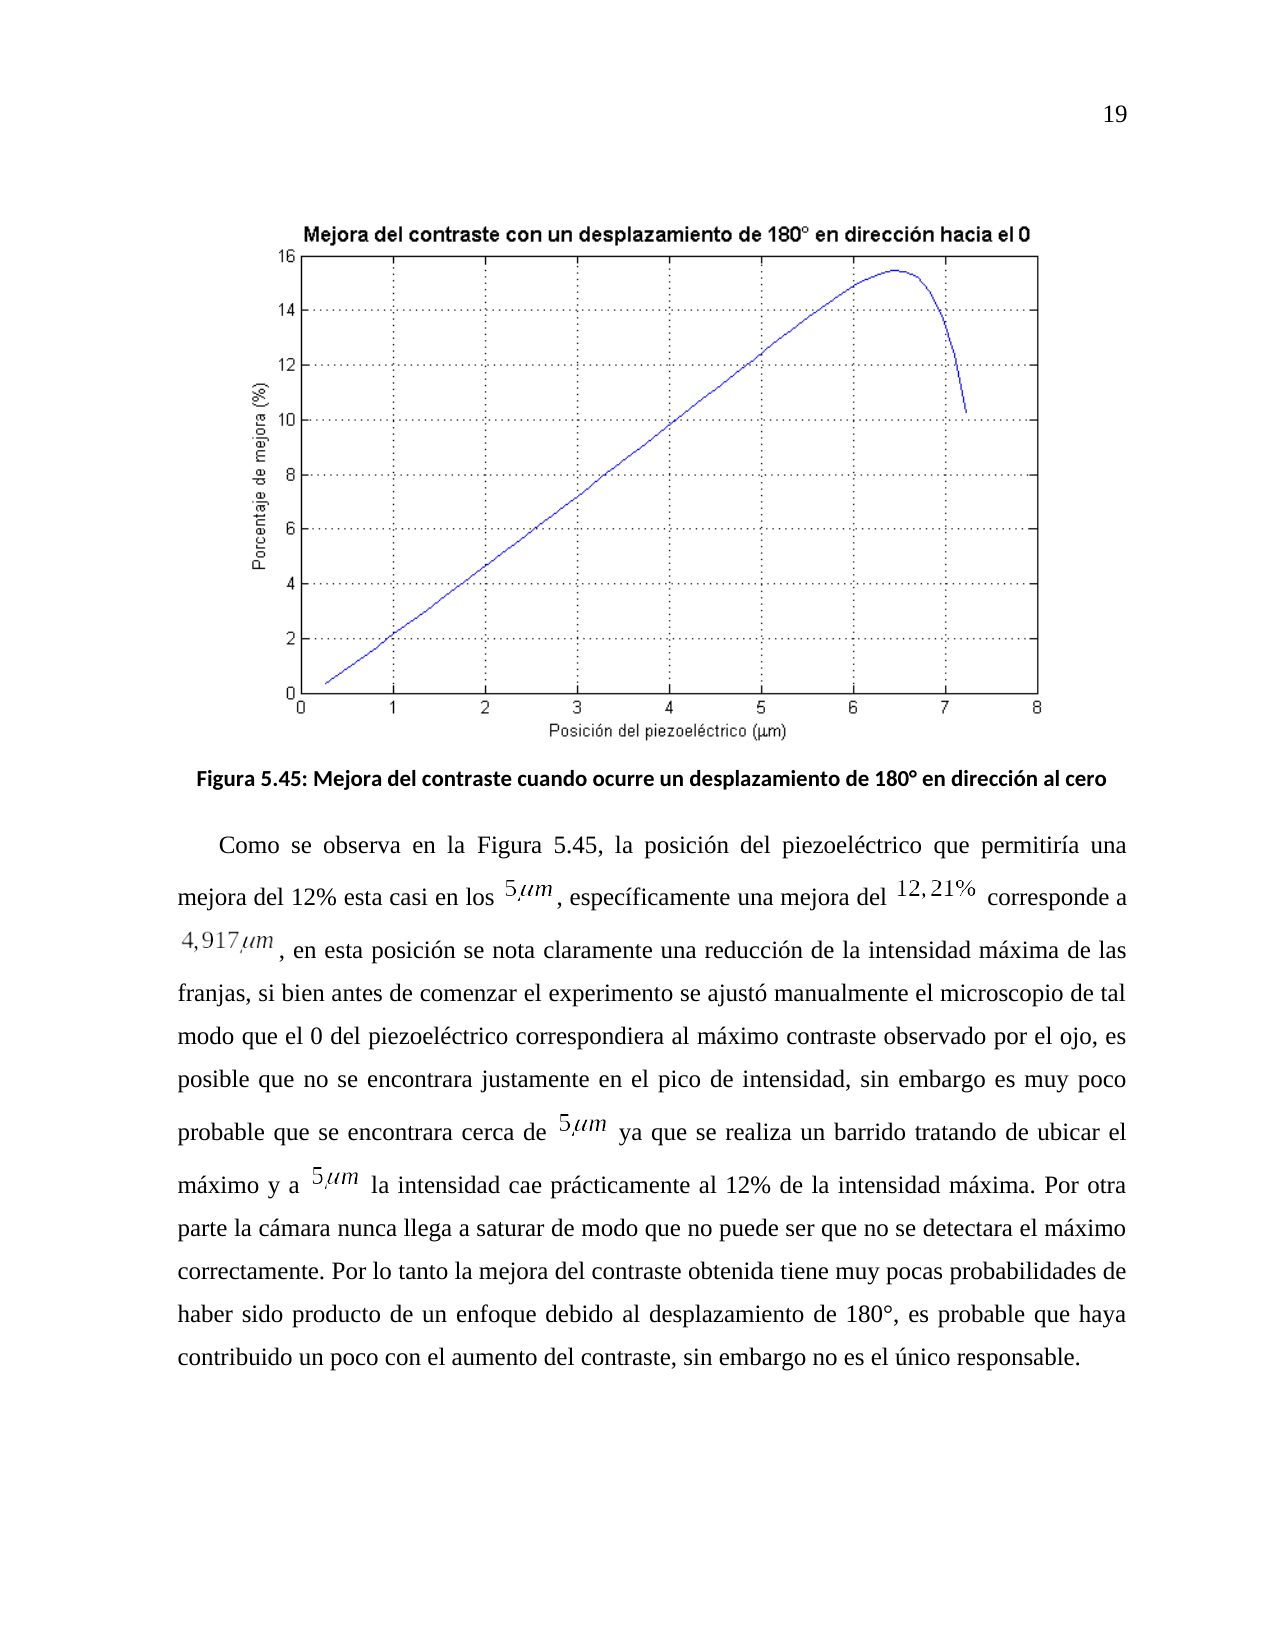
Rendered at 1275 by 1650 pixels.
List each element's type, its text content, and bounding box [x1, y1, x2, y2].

picture [177, 215, 1128, 752]
